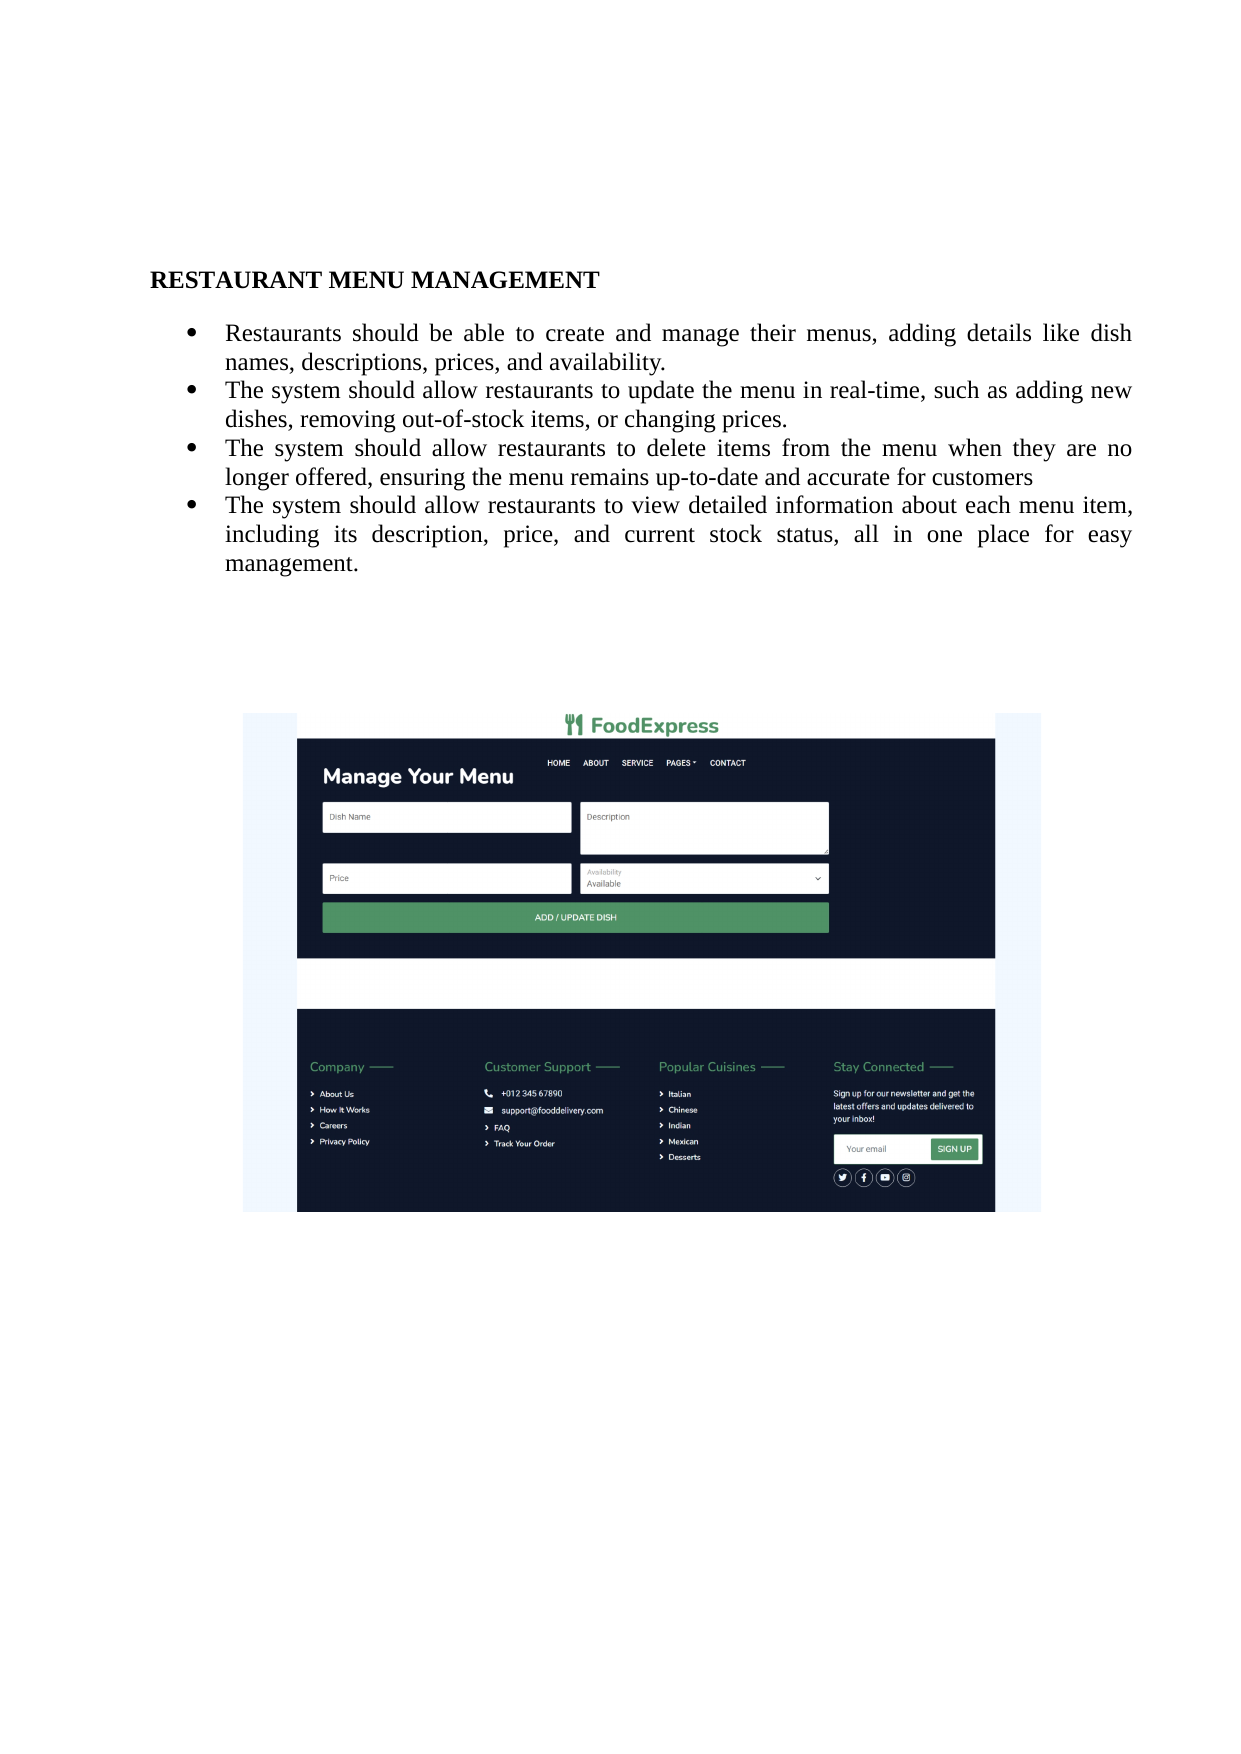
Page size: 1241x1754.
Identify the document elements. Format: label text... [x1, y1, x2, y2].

list The system should allow restaurants to update the menu in real-time, such as adding new dishes, removing out-of-stock items, or changing prices. [187, 375, 1134, 433]
picture [242, 713, 1042, 1212]
list The system should allow restaurants to delete items from the menu when they are no longer offered, ensuring the menu remains up-to-date and accurate for customers [187, 433, 1134, 490]
text RESTAURANT MENU MANAGEMENT [150, 265, 1134, 294]
list Restaurants should be able to create and manage their menus, adding details like dish names, descriptions, prices, and availability. [187, 318, 1134, 375]
list The system should allow restaurants to view detailed information about each menu item, including its description, price, and current stock status, all in one place for easy management. [187, 490, 1134, 577]
